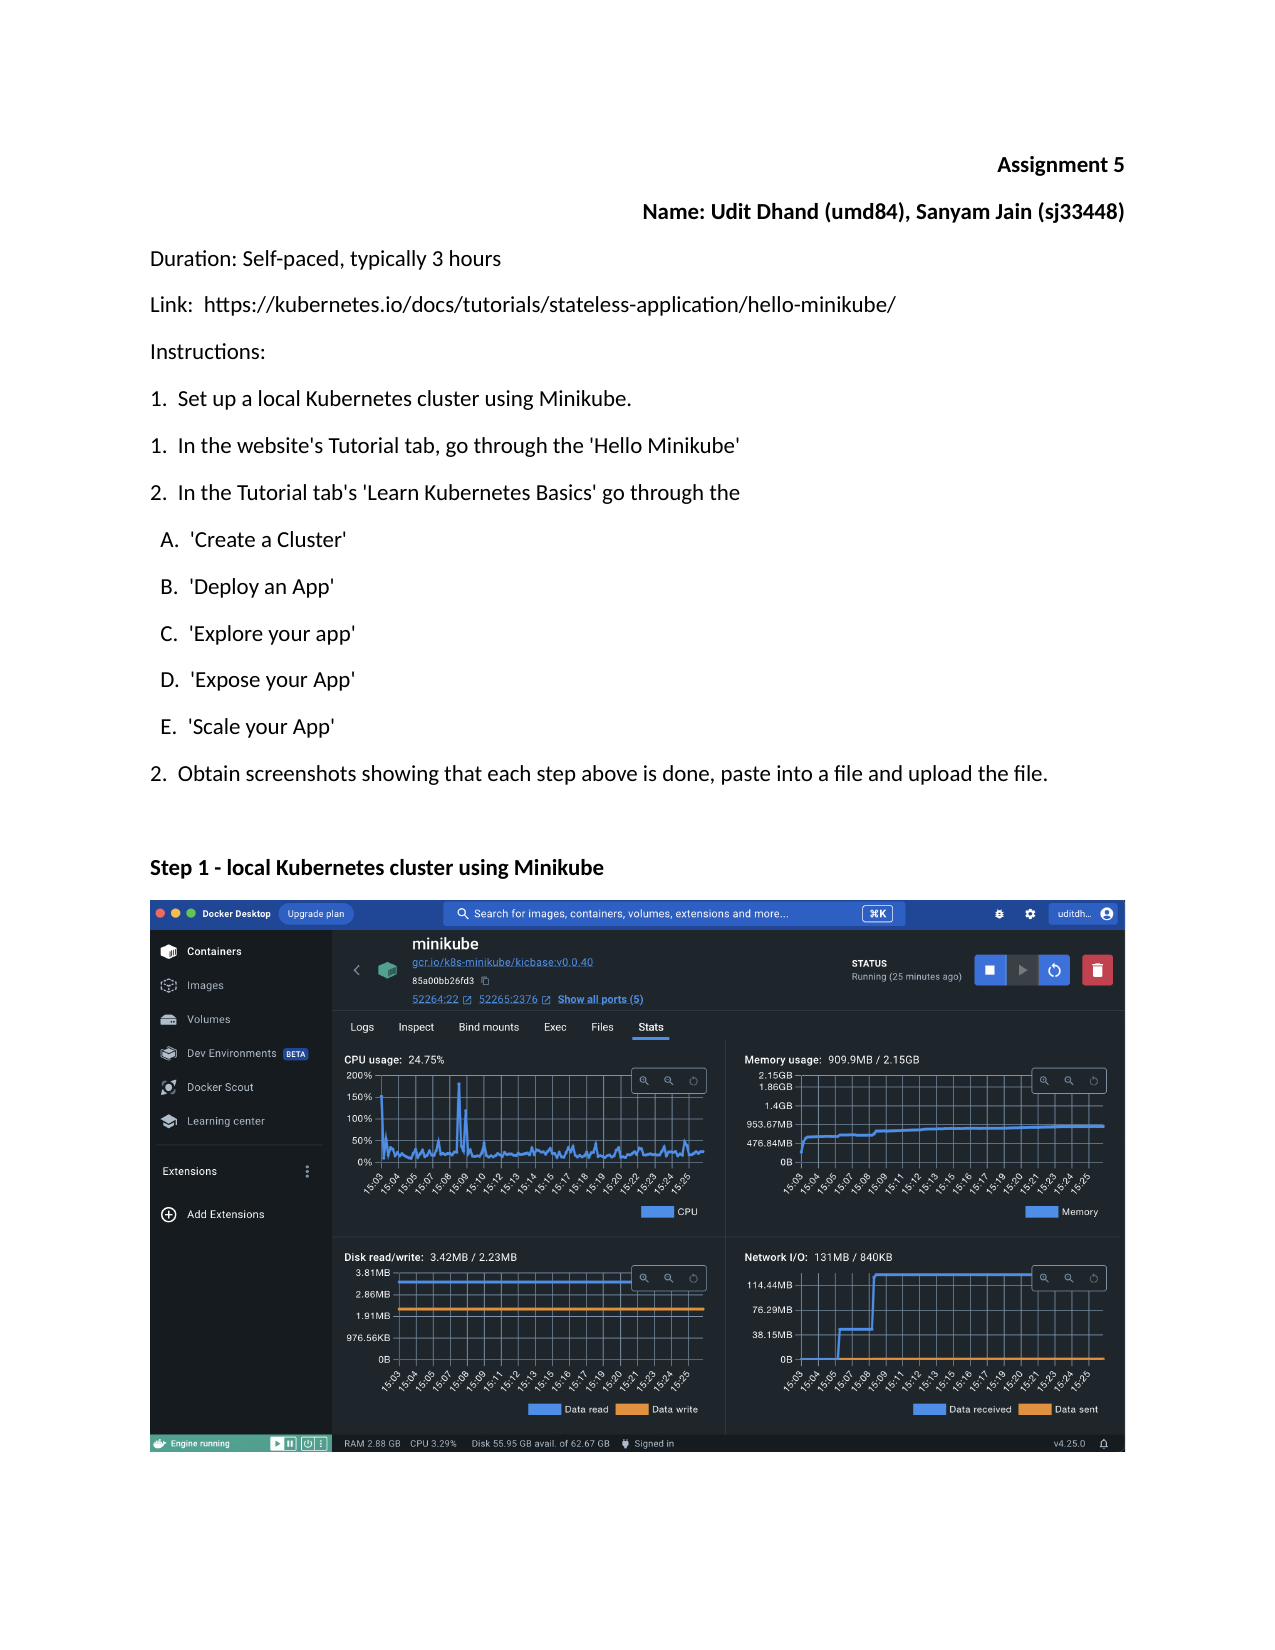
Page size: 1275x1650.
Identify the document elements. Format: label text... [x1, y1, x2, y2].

text C. 'Explore your app' [150, 619, 1125, 647]
text Name: Udit Dhand (umd84), Sanyam Jain (sj33448) [150, 197, 1125, 225]
text 2. In the Tutorial tab's 'Learn Kubernetes Basics' go through the [150, 478, 1125, 506]
text Assignment 5 [150, 150, 1125, 178]
text D. 'Expose your App' [150, 666, 1125, 694]
text Link: https://kubernetes.io/docs/tutorials/stateless-application/hello-minikube/ [150, 291, 1125, 319]
text Duration: Self-paced, typically 3 hours [150, 244, 1125, 272]
text A. 'Create a Cluster' [150, 525, 1125, 553]
text B. 'Deploy an App' [150, 572, 1125, 600]
text 1. Set up a local Kubernetes cluster using Minikube. [150, 384, 1125, 412]
text E. 'Scale your App' [150, 712, 1125, 741]
picture [150, 900, 1125, 1452]
text Step 1 - local Kubernetes cluster using Minikube [150, 853, 1125, 881]
text 1. In the website's Tutorial tab, go through the 'Hello Minikube' [150, 431, 1125, 459]
text 2. Obtain screenshots showing that each step above is done, paste into a file and upload the file. [150, 759, 1125, 787]
text Instructions: [150, 337, 1125, 366]
